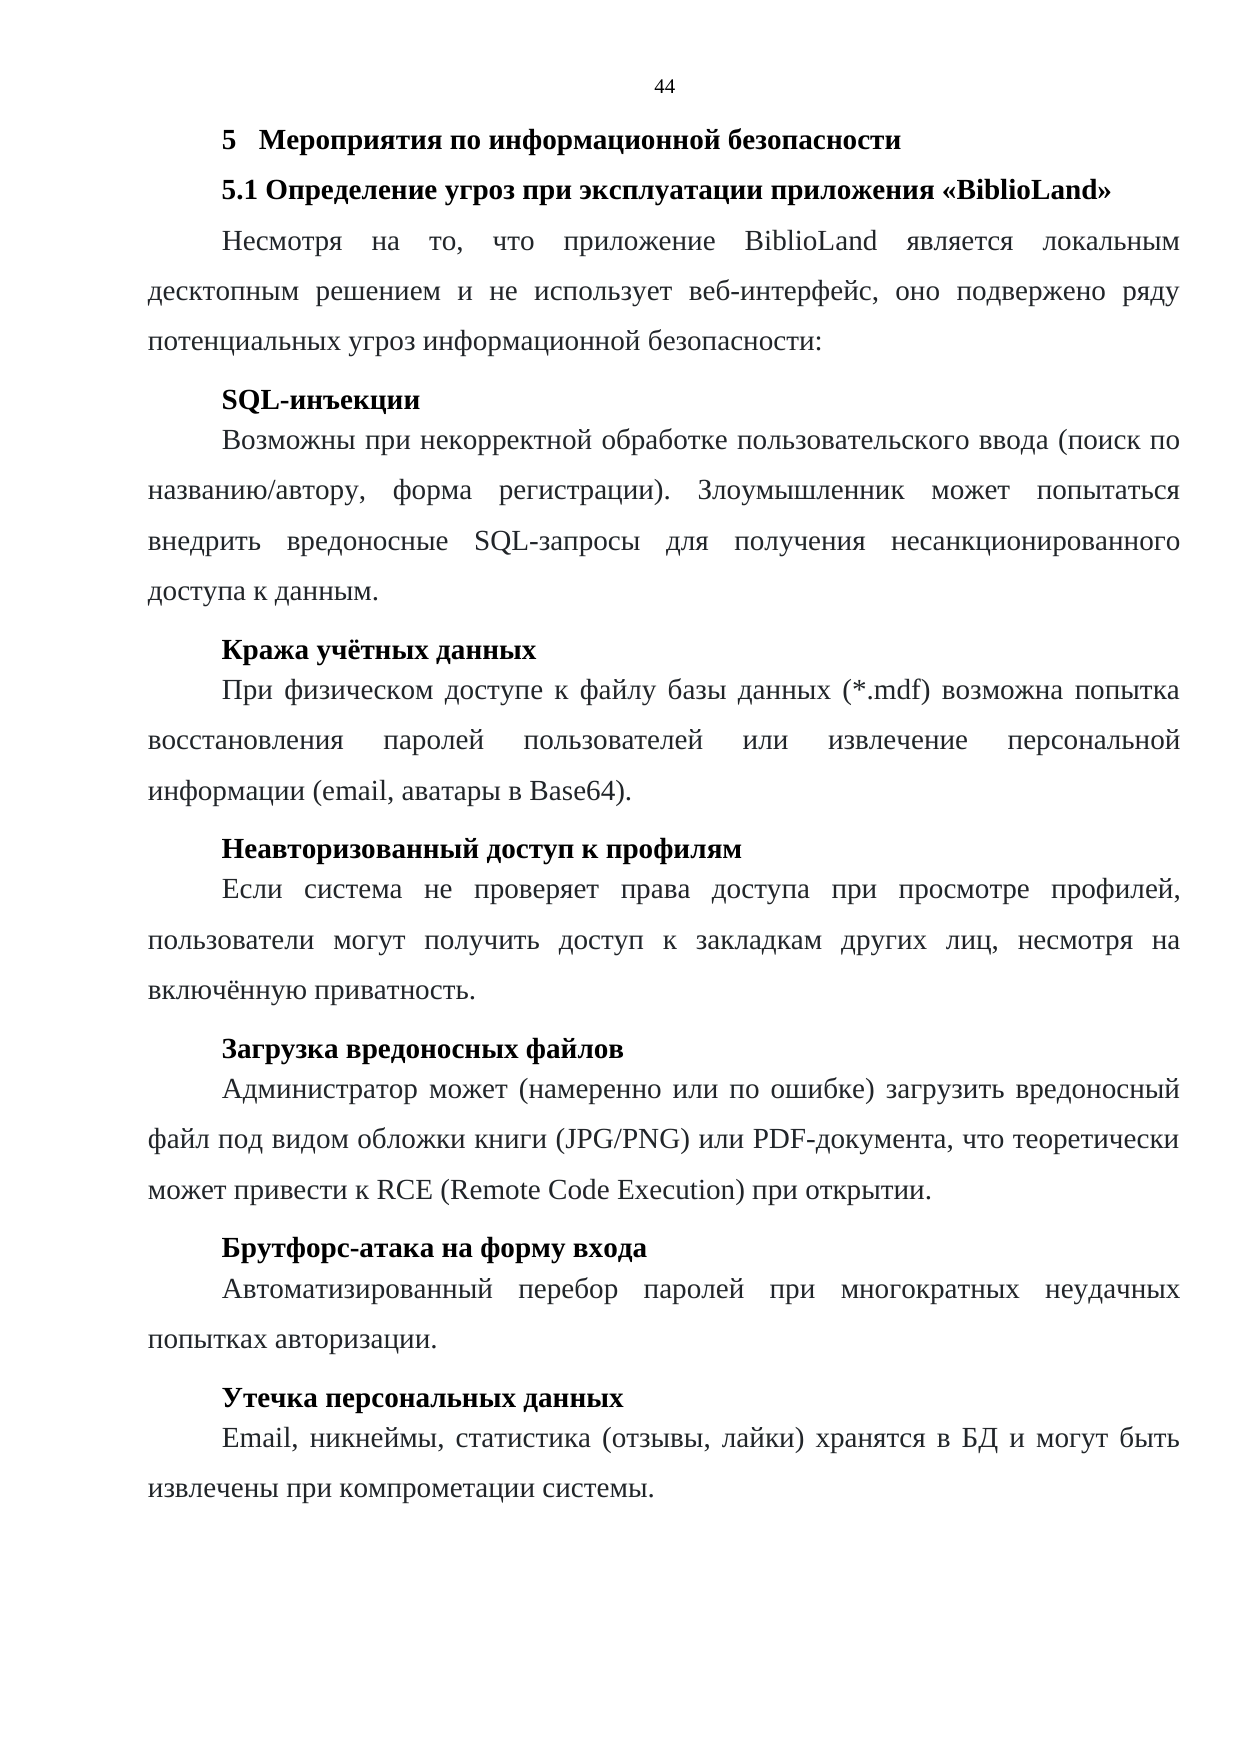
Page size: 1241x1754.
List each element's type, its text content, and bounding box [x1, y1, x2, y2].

text Возможны при некорректной обработке пользовательского ввода (поиск по названию/автору, форма регистрации). Злоумышленник может попытаться внедрить вредоносные SQL-запросы для получения несанкционированного доступа к данным. [148, 422, 1181, 607]
text Автоматизированный перебор паролей при многократных неудачных попытках авторизации. [148, 1271, 1181, 1355]
text Несмотря на то, что приложение BiblioLand является локальным десктопным решением и не использует веб-интерфейс, оно подвержено ряду потенциальных угроз информационной безопасности: [148, 223, 1181, 357]
subtitle Мероприятия по информационной безопасности [222, 122, 1181, 156]
subtitle Брутфорс-атака на форму входа [148, 1231, 1181, 1264]
text При физическом доступе к файлу базы данных (*.mdf) возможна попытка восстановления паролей пользователей или извлечение персональной информации (email, аватары в Base64). [148, 672, 1181, 806]
subtitle Утечка персональных данных [148, 1380, 1181, 1413]
subtitle Кража учётных данных [148, 632, 1181, 665]
subtitle Неавторизованный доступ к профилям [148, 831, 1181, 865]
subtitle 5.1 Определение угроз при эксплуатации приложения «BiblioLand» [148, 172, 1181, 206]
text Если система не проверяет права доступа при просмотре профилей, пользователи могут получить доступ к закладкам других лиц, несмотря на включённую приватность. [148, 872, 1181, 1006]
text Администратор может (намеренно или по ошибке) загрузить вредоносный файл под видом обложки книги (JPG/PNG) или PDF-документа, что теоретически может привести к RCE (Remote Code Execution) при открытии. [148, 1071, 1181, 1205]
subtitle SQL-инъекции [148, 382, 1181, 415]
text Email, никнеймы, статистика (отзывы, лайки) хранятся в БД и могут быть извлечены при компрометации системы. [148, 1420, 1181, 1504]
subtitle Загрузка вредоносных файлов [148, 1031, 1181, 1064]
